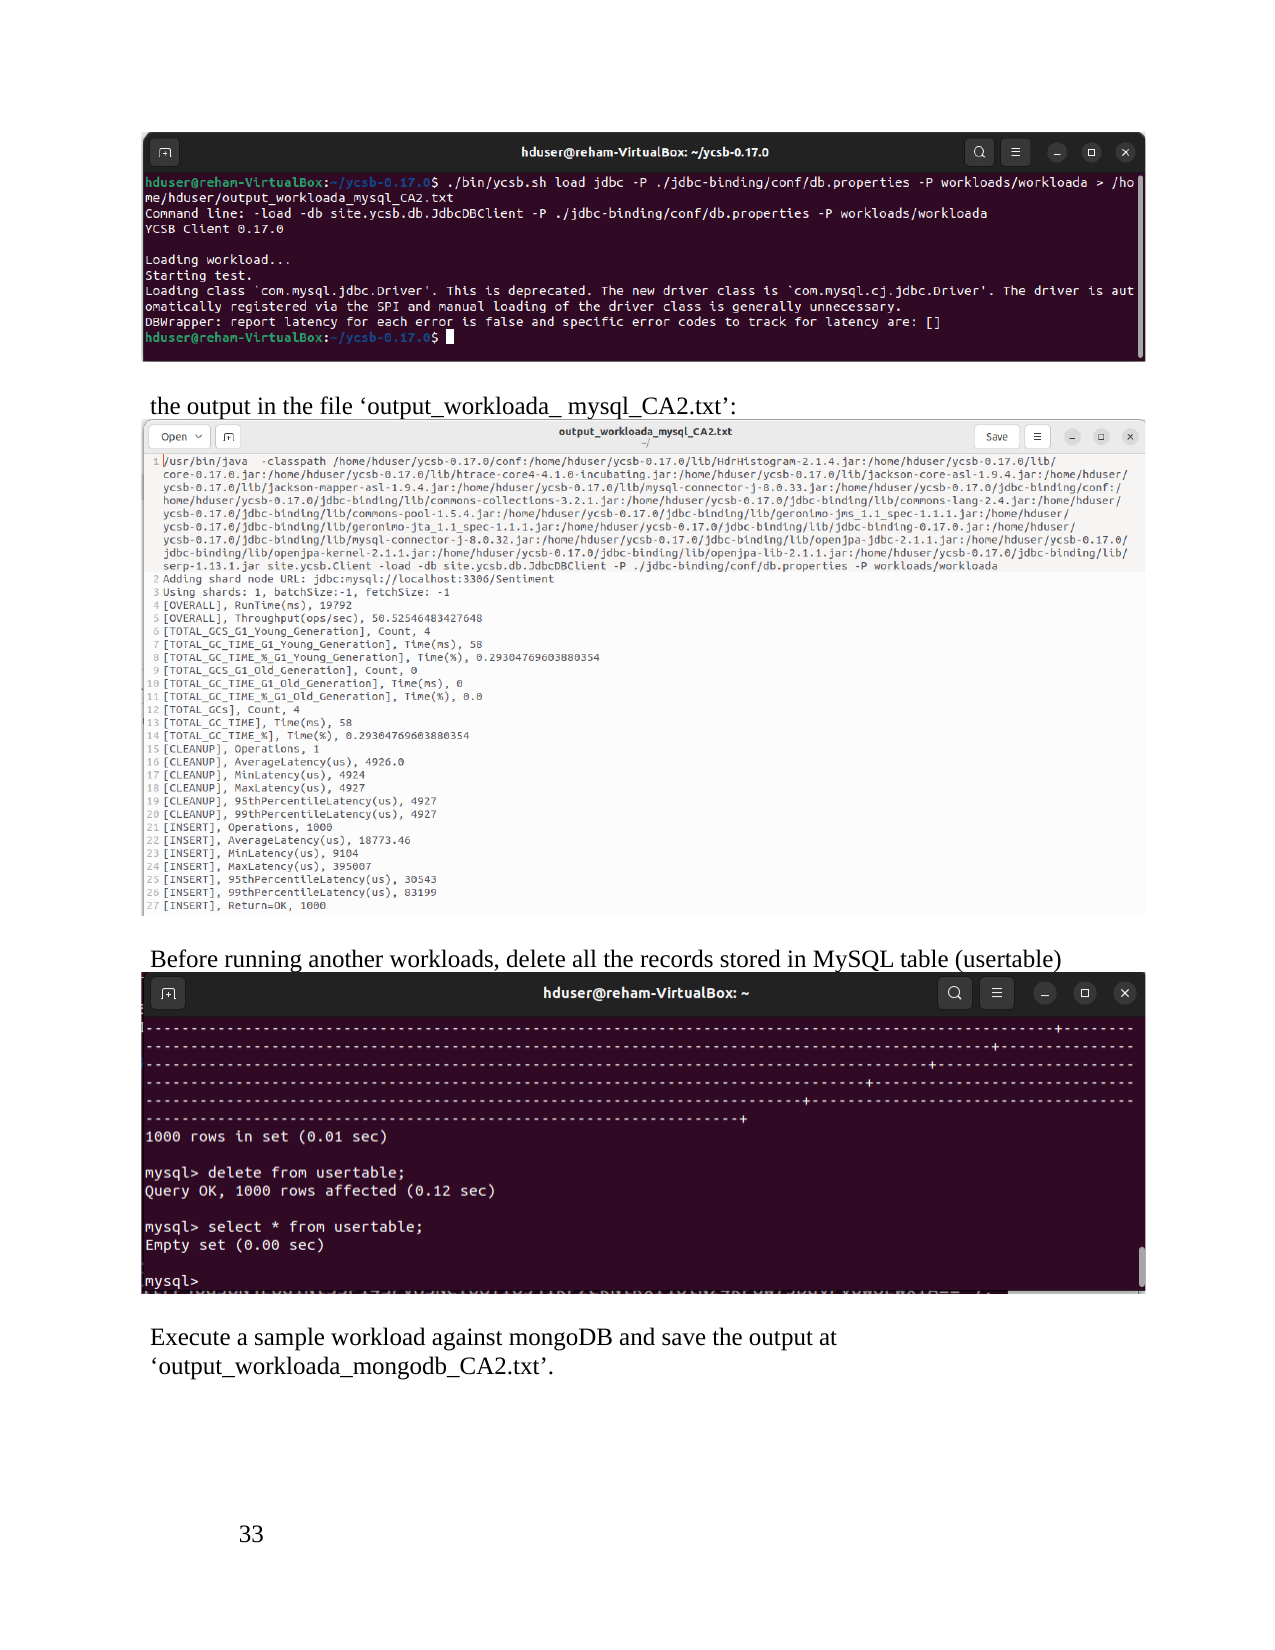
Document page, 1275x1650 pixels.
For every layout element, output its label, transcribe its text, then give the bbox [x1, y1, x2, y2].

picture [141, 419, 1146, 916]
picture [141, 972, 1146, 1294]
text the output in the file ‘output_workloada_ mysql_CA2.txt’: [150, 391, 1137, 419]
picture [141, 132, 1146, 362]
text Before running another workloads, delete all the records stored in MySQL table (usertable) [150, 944, 1137, 972]
text Execute a sample workload against mongoDB and save the output at ‘output_workloada_mongodb_CA2.txt’. [150, 1322, 1137, 1379]
